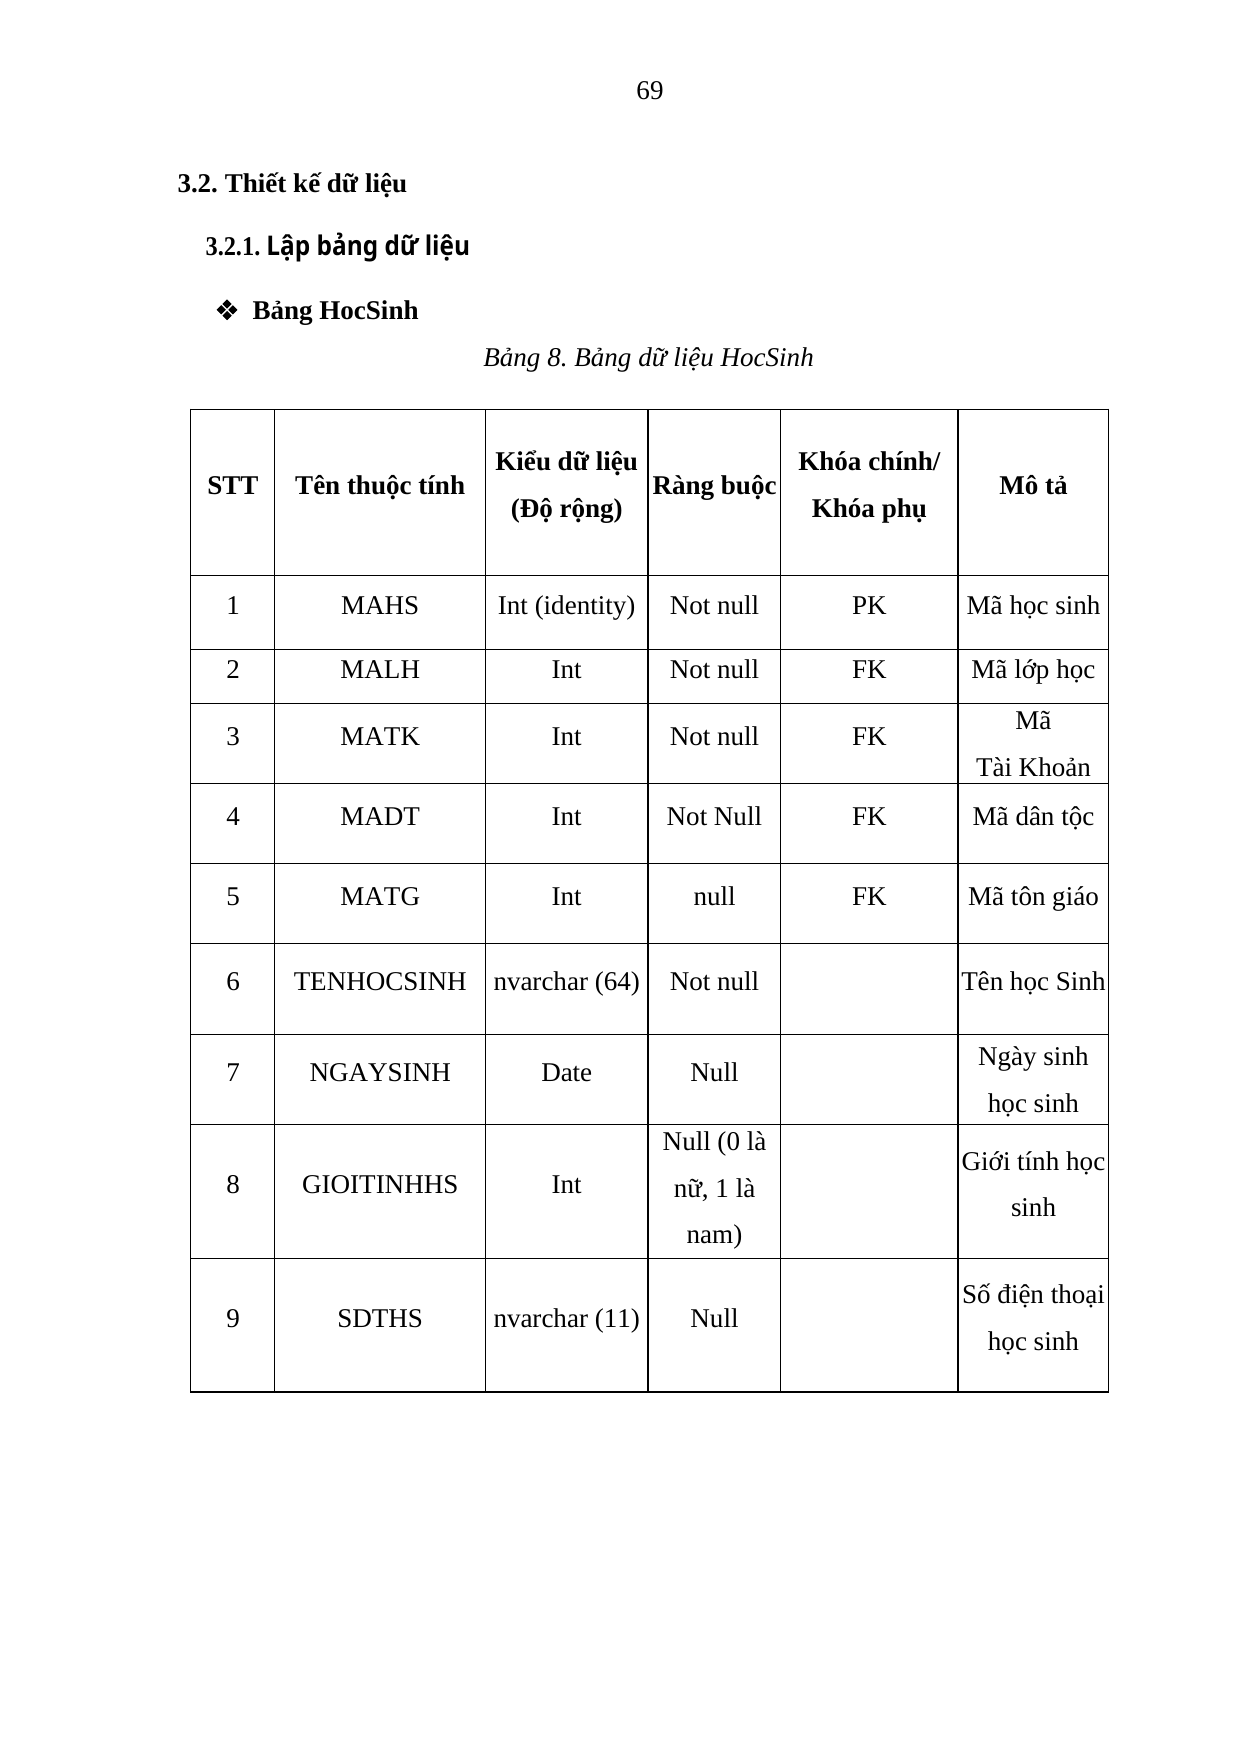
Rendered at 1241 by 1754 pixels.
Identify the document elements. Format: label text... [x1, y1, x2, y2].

table_cell 8 [191, 1125, 274, 1257]
table_cell nvarchar (64) [486, 944, 647, 1033]
table_cell Not null [649, 576, 780, 648]
table_cell Null [649, 1035, 780, 1124]
table_cell NGAYSINH [275, 1035, 485, 1124]
table_cell FK [781, 784, 957, 863]
table_cell Giới tính học sinh [959, 1125, 1108, 1257]
table_cell Mã dân tộc [959, 784, 1108, 863]
table_cell Mã tôn giáo [959, 864, 1108, 943]
table_cell PK [781, 576, 957, 648]
table_cell Int [486, 704, 647, 783]
table_cell TENHOCSINH [275, 944, 485, 1033]
table_cell FK [781, 704, 957, 783]
table_cell 7 [191, 1035, 274, 1124]
table_cell [781, 944, 957, 1033]
subtitle Thiết kế dữ liệu [177, 167, 1122, 198]
table_cell [781, 1125, 957, 1257]
text Bảng 8. Bảng dữ liệu HocSinh [177, 341, 1122, 372]
table_cell Int [486, 650, 647, 702]
table_cell FK [781, 650, 957, 702]
table_cell Int [486, 1125, 647, 1257]
table_cell 5 [191, 864, 274, 943]
table_header Mô tả [959, 410, 1108, 574]
table_header STT [191, 410, 274, 574]
table_cell Mã học sinh [959, 576, 1108, 648]
table_cell Not null [649, 704, 780, 783]
table_cell Mã Tài Khoản [959, 704, 1108, 783]
table_cell Int [486, 864, 647, 943]
table_cell 6 [191, 944, 274, 1033]
table_cell GIOITINHHS [275, 1125, 485, 1257]
table_cell Not null [649, 650, 780, 702]
list Bảng HocSinh [215, 294, 1122, 325]
table_cell null [649, 864, 780, 943]
table_cell SDTHS [275, 1259, 485, 1391]
table_cell Int [486, 784, 647, 863]
table_cell MATG [275, 864, 485, 943]
table_cell 9 [191, 1259, 274, 1391]
table_cell Int (identity) [486, 576, 647, 648]
table_cell 3 [191, 704, 274, 783]
table_cell Not Null [649, 784, 780, 863]
table_cell Null [649, 1259, 780, 1391]
table_cell MADT [275, 784, 485, 863]
table_header Ràng buộc [649, 410, 780, 574]
table_cell MALH [275, 650, 485, 702]
table_cell Not null [649, 944, 780, 1033]
table_cell MAHS [275, 576, 485, 648]
table_cell FK [781, 864, 957, 943]
table_cell MATK [275, 704, 485, 783]
table_cell 1 [191, 576, 274, 648]
table_cell Tên học Sinh [959, 944, 1108, 1033]
table_cell nvarchar (11) [486, 1259, 647, 1391]
table_cell Mã lớp học [959, 650, 1108, 702]
table_header Tên thuộc tính [275, 410, 485, 574]
table_cell [781, 1259, 957, 1391]
table_header Khóa chính/ Khóa phụ [781, 410, 957, 574]
table_cell Số điện thoại học sinh [959, 1259, 1108, 1391]
table_cell Ngày sinh học sinh [959, 1035, 1108, 1124]
table_cell 4 [191, 784, 274, 863]
table_header Kiểu dữ liệu (Độ rộng) [486, 410, 647, 574]
table_cell [781, 1035, 957, 1124]
table_cell Date [486, 1035, 647, 1124]
subtitle Lập bảng dữ liệu [205, 226, 1122, 263]
table_cell Null (0 là nữ, 1 là nam) [649, 1125, 780, 1257]
table_cell 2 [191, 650, 274, 702]
